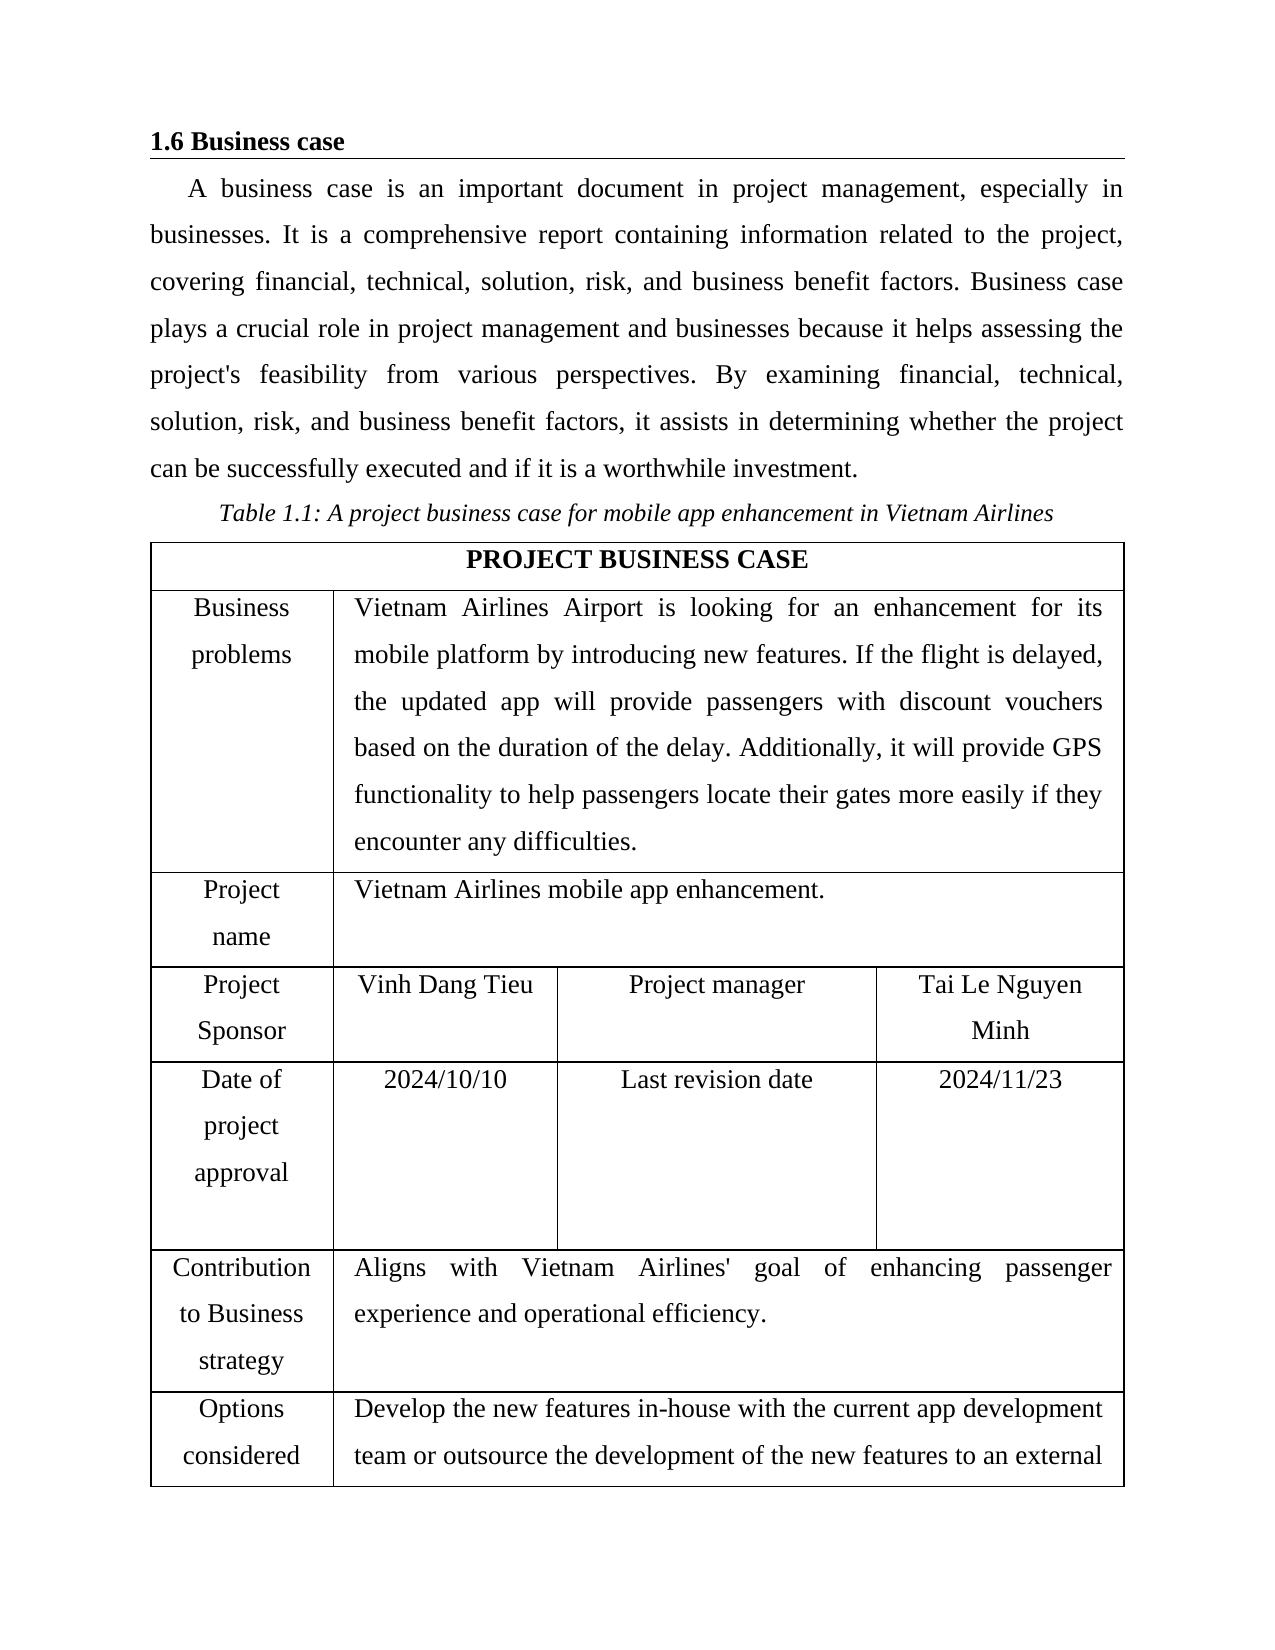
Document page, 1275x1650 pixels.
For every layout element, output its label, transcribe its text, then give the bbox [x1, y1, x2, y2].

table_cell Contribution to Business strategy [152, 1251, 333, 1391]
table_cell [334, 1393, 1123, 1486]
table_cell Business problems [152, 591, 333, 871]
table_cell Tai Le Nguyen Minh [877, 968, 1123, 1061]
subtitle 1.6 Business case [150, 125, 1125, 158]
table_cell Vinh Dang Tieu [334, 968, 557, 1061]
table_header PROJECT BUSINESS CASE [152, 543, 1123, 590]
table_cell 2024/10/10 [334, 1063, 557, 1249]
table_cell Options considered [152, 1393, 333, 1486]
table_cell Project manager [558, 968, 876, 1061]
table_cell Last revision date [558, 1063, 876, 1249]
table_cell Project name [152, 873, 333, 966]
table_cell 2024/11/23 [877, 1063, 1123, 1249]
table_cell Vietnam Airlines Airport is looking for an enhancement for its mobile platform by introducing new features. If the flight is delayed, the updated app will provide passengers with discount vouchers based on the duration of the delay. Additionally, it will provide GPS functionality to help passengers locate their gates more easily if they encounter any difficulties. [334, 591, 1123, 871]
table_cell Aligns with Vietnam Airlines' goal of enhancing passenger experience and operational efficiency. [334, 1251, 1123, 1391]
table_cell Vietnam Airlines mobile app enhancement. [334, 873, 1123, 966]
text Table 1.1: A project business case for mobile app enhancement in Vietnam Airlines [150, 498, 1125, 527]
table_cell Project Sponsor [152, 968, 333, 1061]
table_cell Date of project approval [152, 1063, 333, 1249]
text A business case is an important document in project management, especially in businesses. It is a comprehensive report containing information related to the project, covering financial, technical, solution, risk, and business benefit factors. Business case plays a crucial role in project management and businesses because it helps assessing the project's feasibility from various perspectives. By examining financial, technical, solution, risk, and business benefit factors, it assists in determining whether the project can be successfully executed and if it is a worthwhile investment. [150, 172, 1125, 483]
